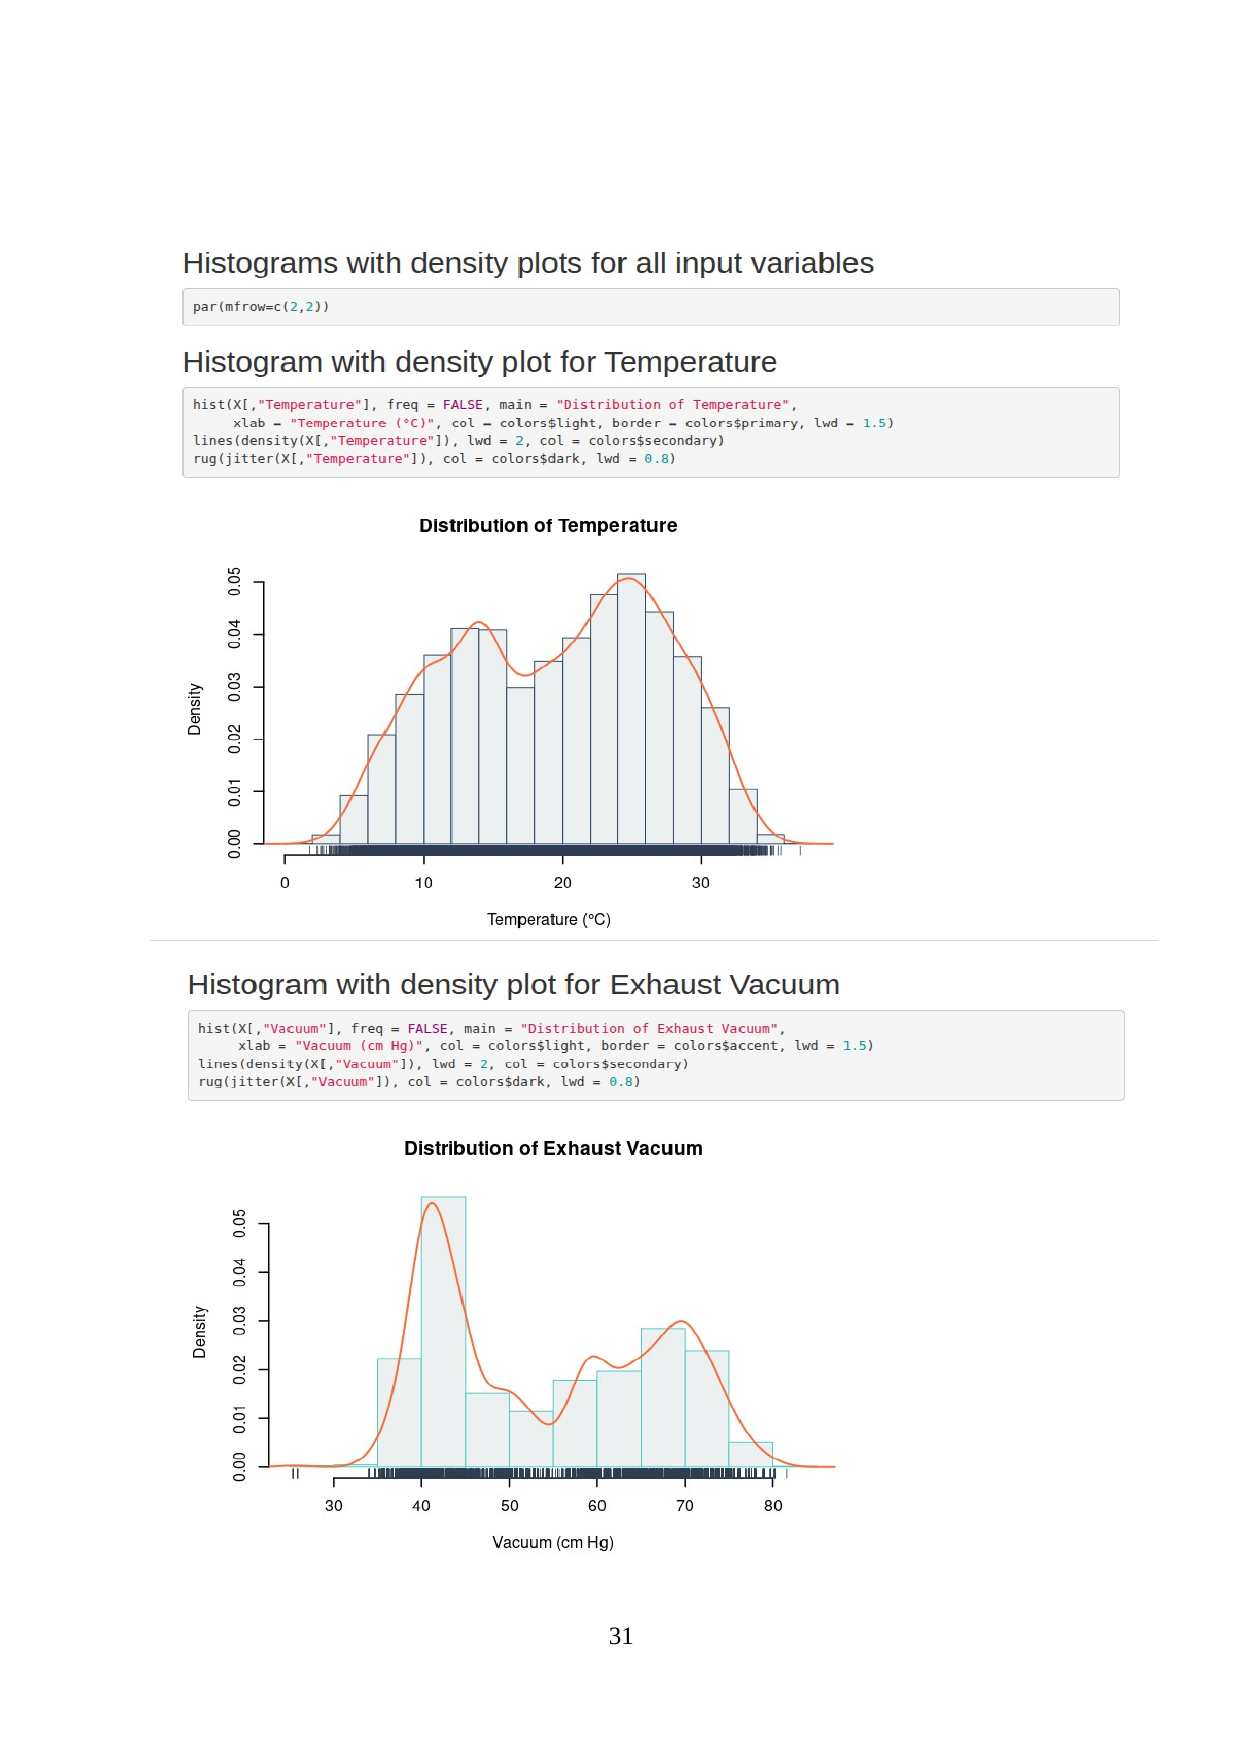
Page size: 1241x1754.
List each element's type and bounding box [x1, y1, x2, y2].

picture [150, 228, 1158, 935]
picture [150, 939, 1158, 1582]
